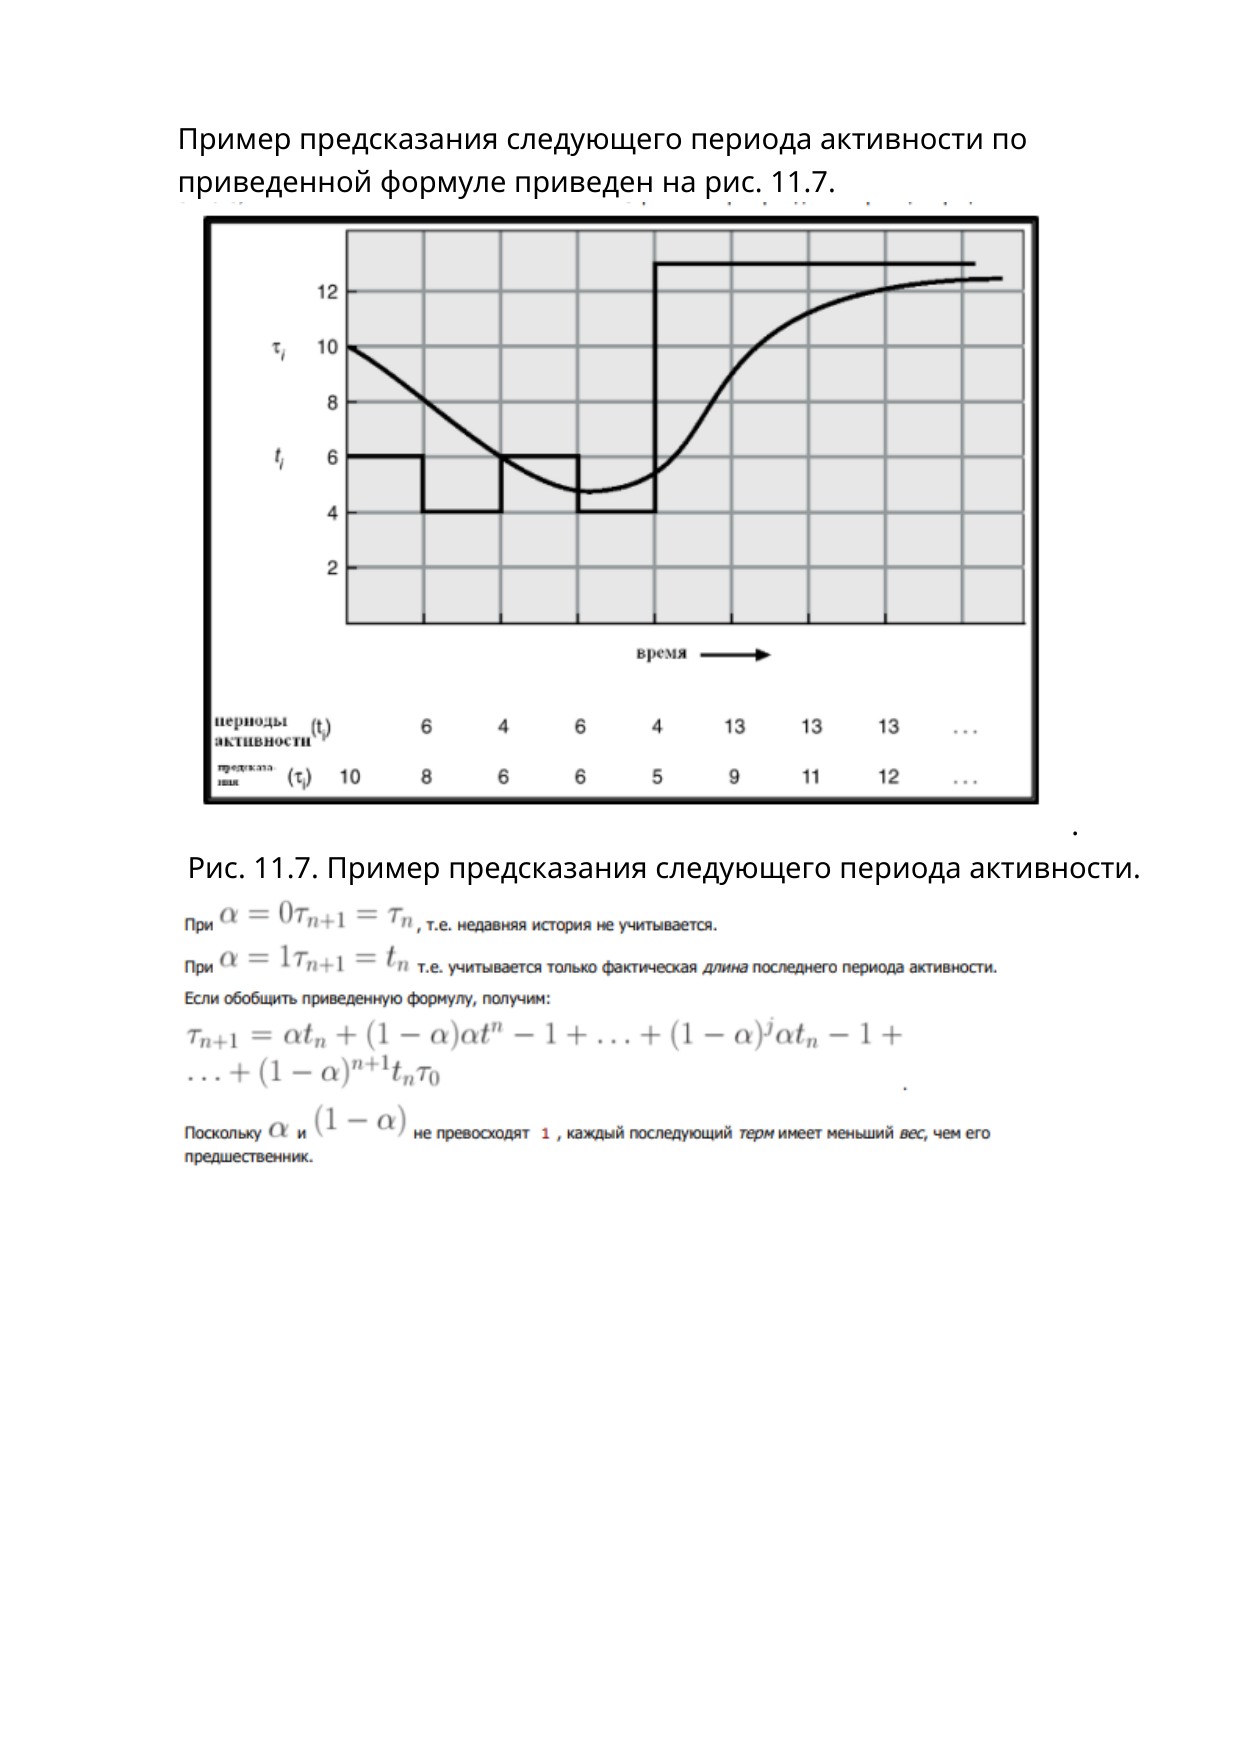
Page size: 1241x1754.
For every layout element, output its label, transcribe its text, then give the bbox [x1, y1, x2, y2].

picture [177, 890, 1017, 1178]
picture [177, 202, 1072, 836]
text Рис. 11.7. Пример предсказания следующего периода активности. [177, 847, 1152, 887]
